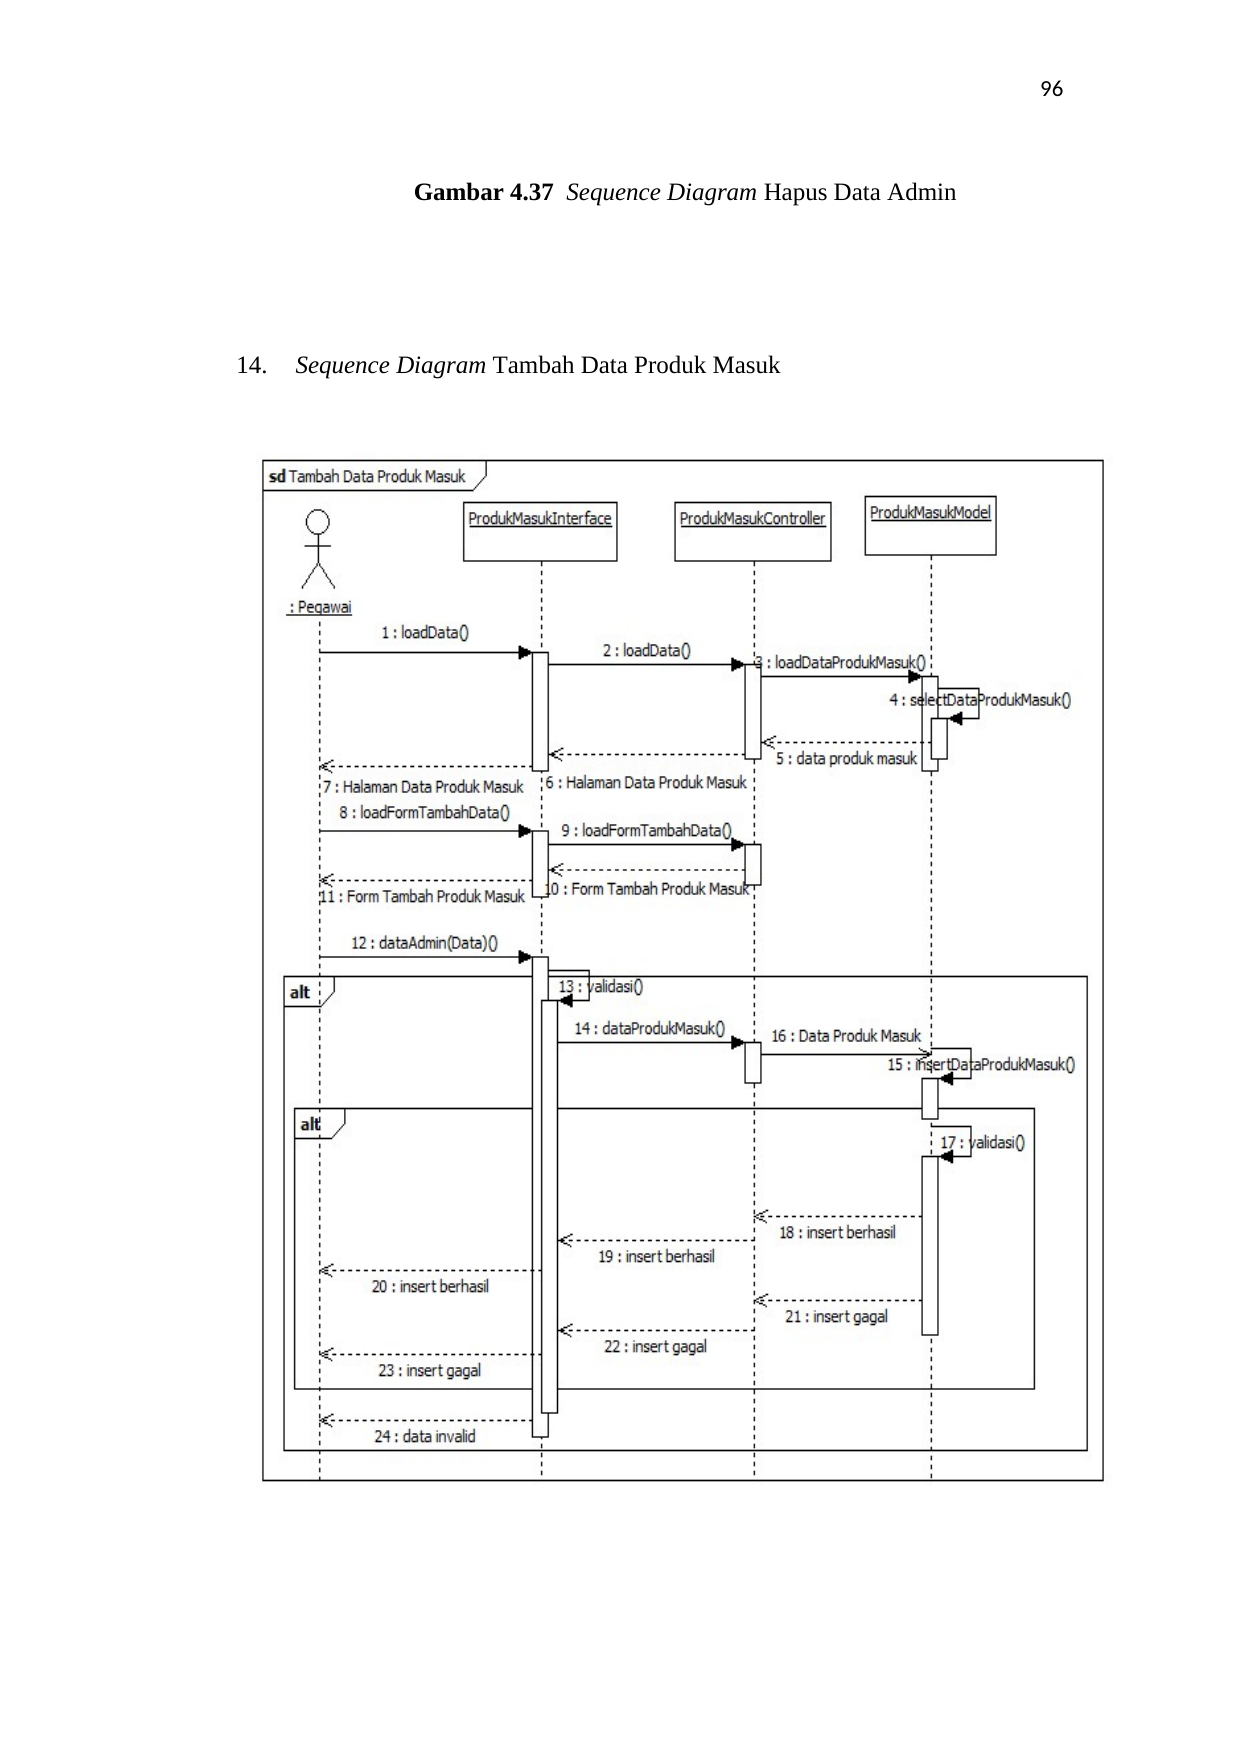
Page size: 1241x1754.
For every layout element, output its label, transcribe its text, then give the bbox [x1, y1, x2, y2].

list Sequence Diagram Tambah Data Produk Masuk [236, 350, 1063, 378]
picture [236, 430, 1129, 1510]
list Gambar 4.37 Sequence Diagram Hapus Data Admin [333, 177, 1063, 206]
